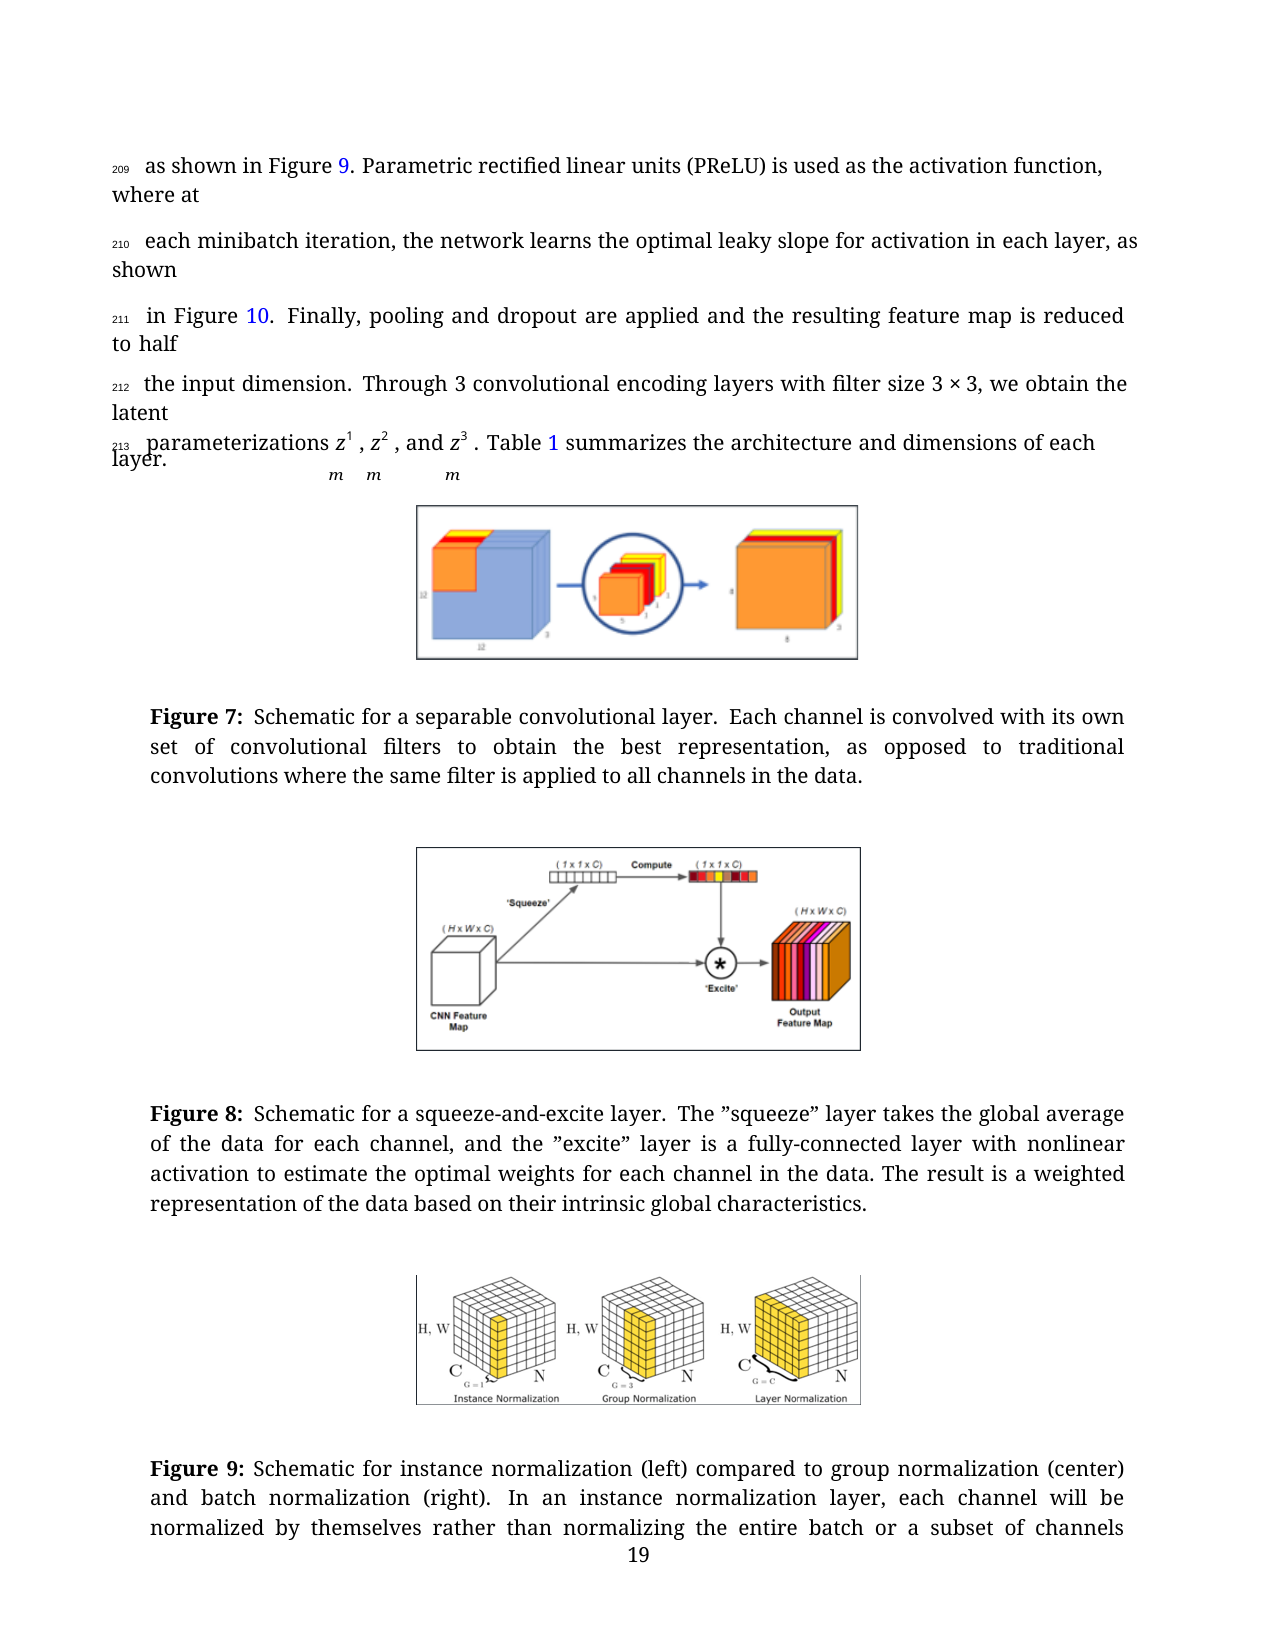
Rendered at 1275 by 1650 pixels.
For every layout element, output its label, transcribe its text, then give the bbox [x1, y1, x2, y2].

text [150, 1454, 1125, 1542]
text 211 in Figure 10. Finally, pooling and dropout are applied and the resulting feature map is reduced to half [112, 301, 1142, 358]
text 209 as shown in Figure 9. Parametric rectified linear units (PReLU) is used as the activation function, where at [112, 152, 1142, 208]
picture [416, 505, 859, 660]
text 210 each minibatch iteration, the network learns the optimal leaky slope for activation in each layer, as shown [112, 226, 1142, 283]
text m m m [328, 469, 1142, 483]
picture [416, 847, 861, 1051]
text 212 the input dimension. Through 3 convolutional encoding layers with filter size 3 × 3, we obtain the latent [112, 369, 1142, 426]
text Figure 8: Schematic for a squeeze-and-excite layer. The ”squeeze” layer takes the global average of the data for each channel, and the ”excite” layer is a fully-connected layer with nonlinear activation to estimate the optimal weights for each channel in the data. The result is a weighted representation of the data based on their intrinsic global characteristics. [150, 1099, 1125, 1217]
text Figure 7: Schematic for a separable convolutional layer. Each channel is convolved with its own set of convolutional filters to obtain the best representation, as opposed to traditional convolutions where the same filter is applied to all channels in the data. [150, 702, 1125, 790]
text 213 parameterizations z1 , z2 , and z3 . Table 1 summarizes the architecture and dimensions of each layer. [112, 437, 1142, 469]
picture [416, 1275, 861, 1405]
